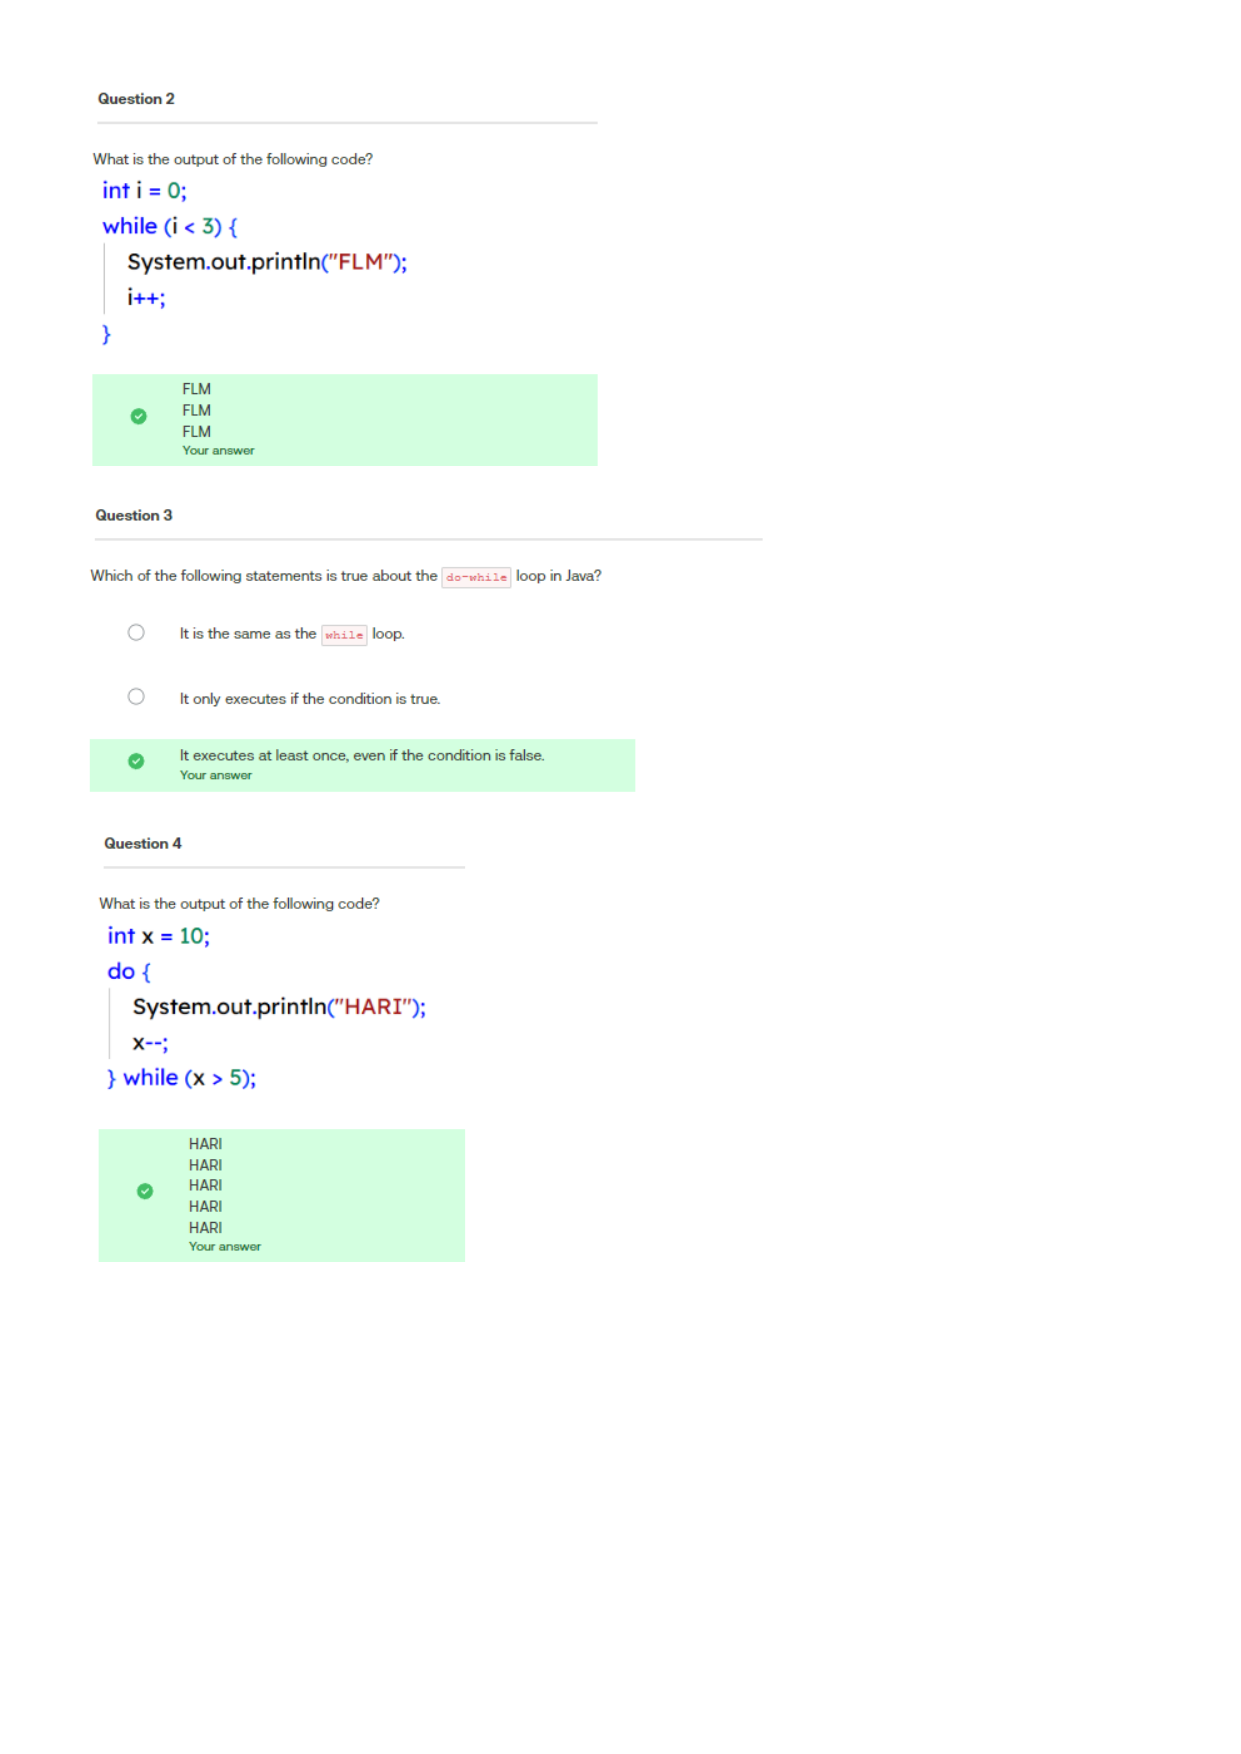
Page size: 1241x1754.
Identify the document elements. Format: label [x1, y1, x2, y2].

picture [75, 815, 465, 1262]
picture [75, 483, 763, 797]
picture [75, 75, 598, 466]
